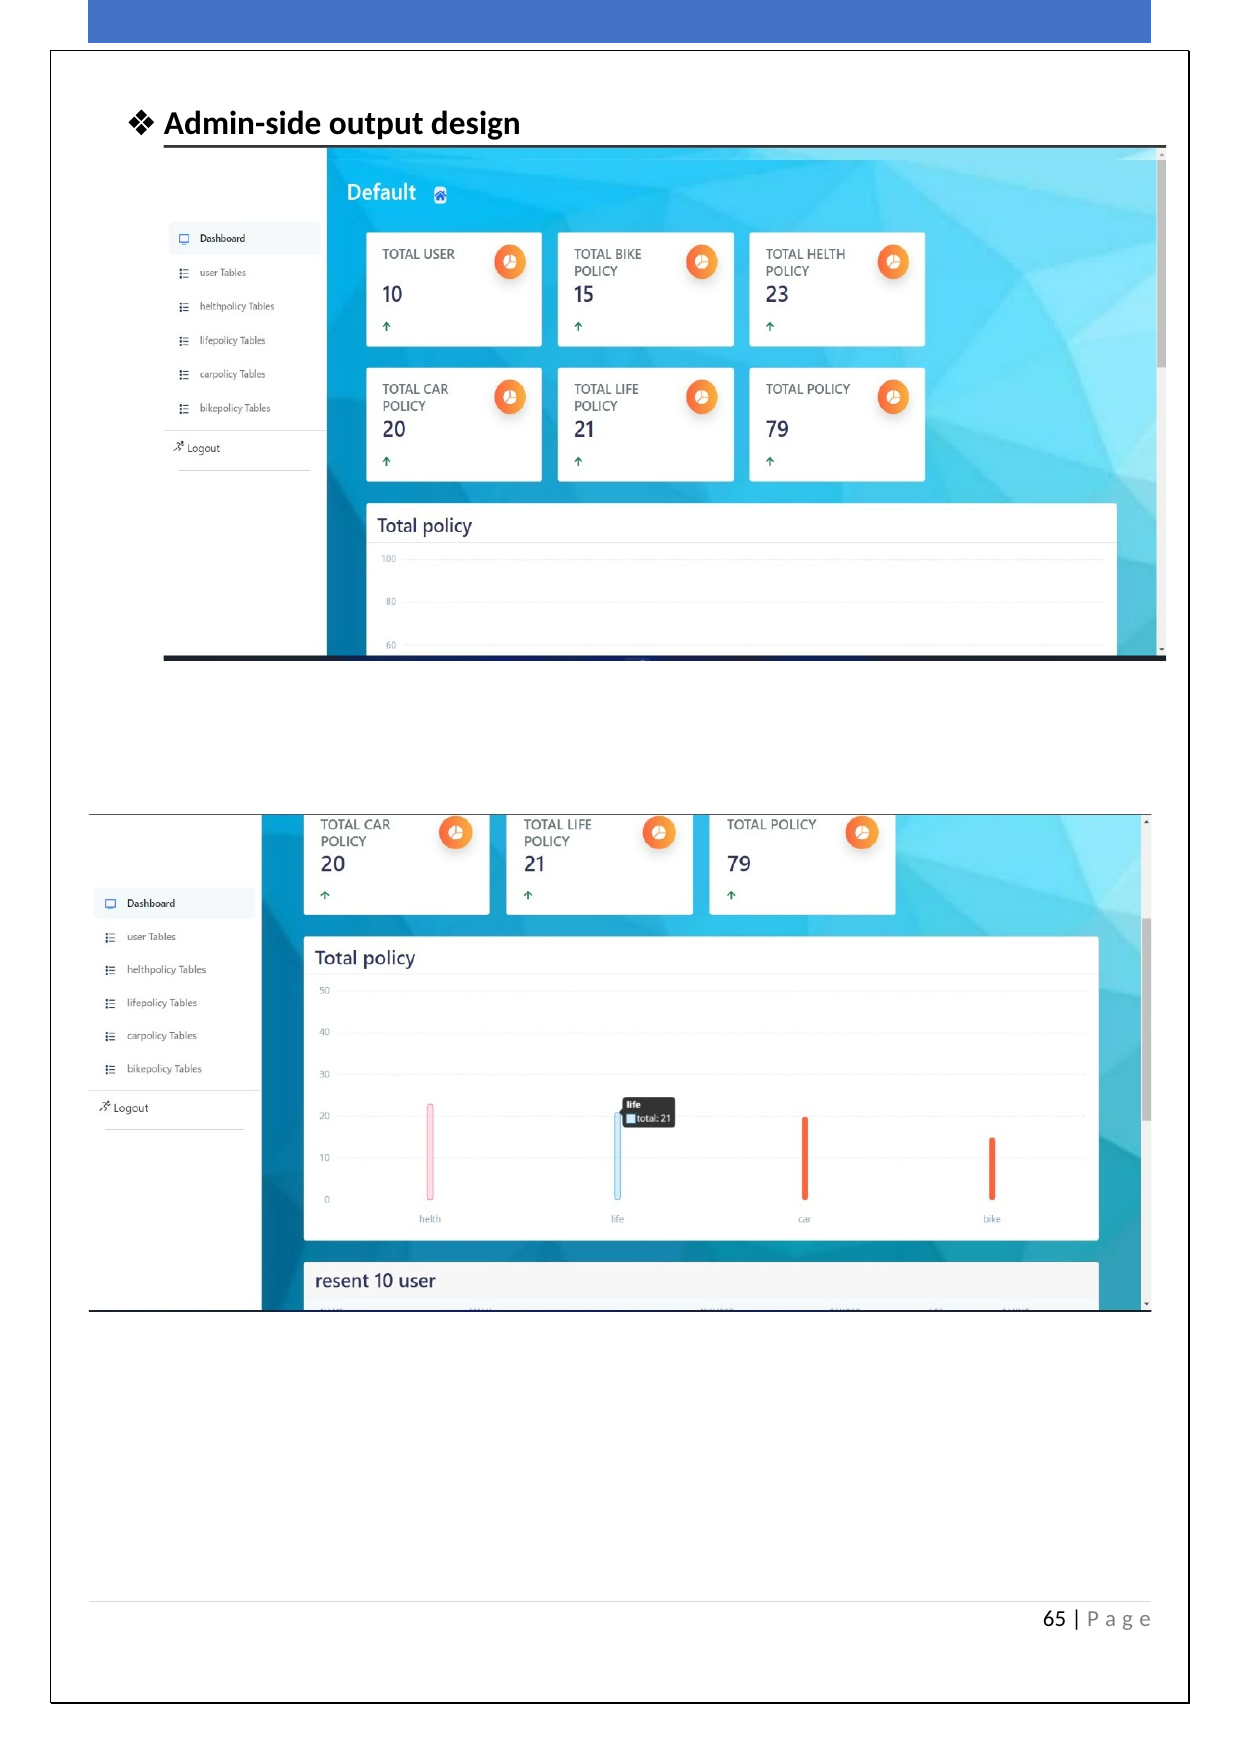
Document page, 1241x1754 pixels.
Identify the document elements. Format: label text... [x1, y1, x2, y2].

picture [88, 814, 1152, 1312]
list Admin-side output design [126, 102, 1151, 143]
picture [163, 145, 1167, 661]
